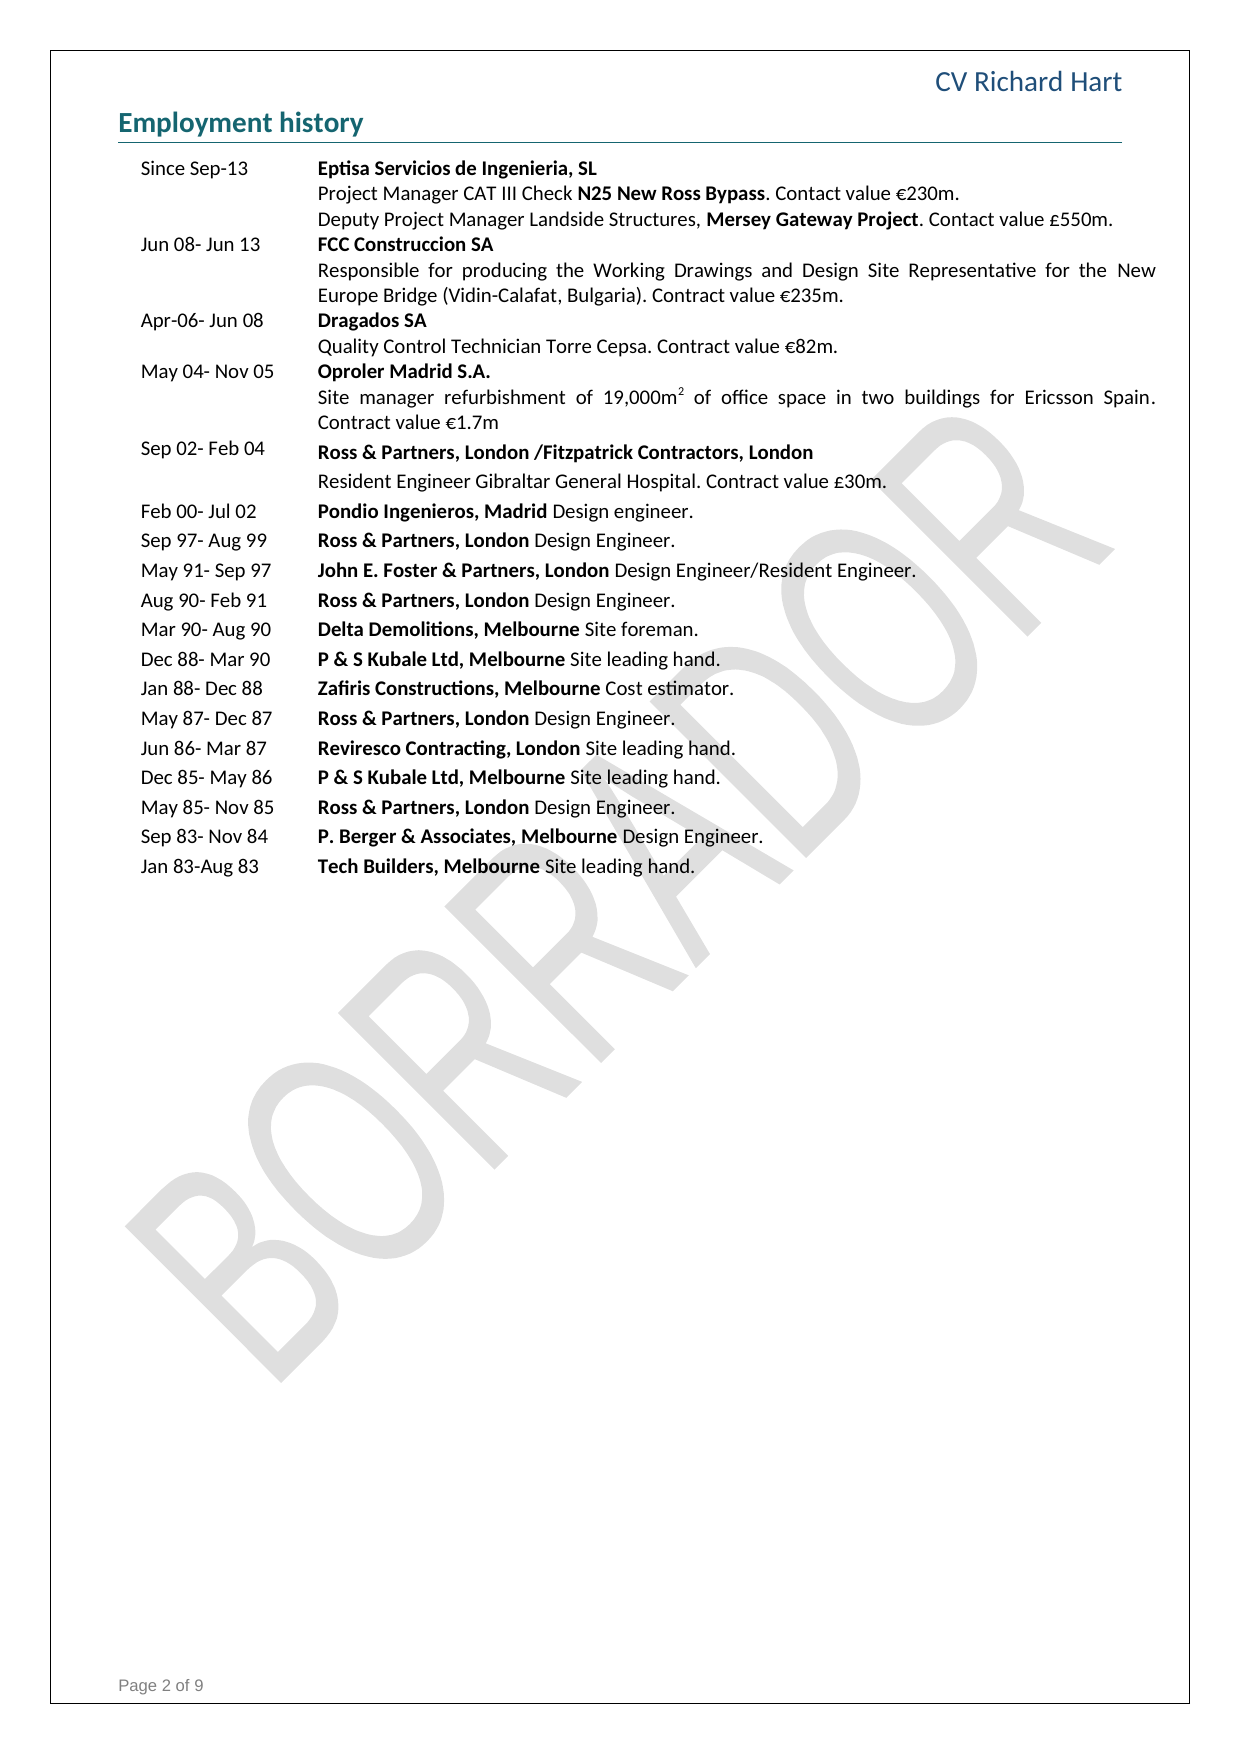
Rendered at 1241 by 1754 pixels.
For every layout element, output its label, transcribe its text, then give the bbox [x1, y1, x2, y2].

table_cell John E. Foster & Partners, London Design Engineer/Resident Engineer. [306, 553, 1167, 583]
table_cell Ross & Partners, London Design Engineer. [306, 701, 1167, 731]
table_cell Dragados SA Quality Control Technician Torre Cepsa. Contract value €82m. Oproler Madrid S.A. Site manager refurbishment of 19,000m2 of office space in two buildings for Ericsson Spain. Contract value €1.7m [306, 308, 1167, 435]
table_cell Jan 83-Aug 83 [129, 849, 306, 878]
table_header Eptisa Servicios de Ingenieria, SL Project Manager CAT III Check N25 New Ross Bypass. Contact value €230m. Deputy Project Manager Landside Structures, Mersey Gateway Project. Contact value £550m. [306, 155, 1167, 231]
table_cell Jun 08- Jun 13 [129, 231, 306, 308]
table_cell Dec 88- Mar 90 [129, 642, 306, 671]
table_cell Ross & Partners, London /Fitzpatrick Contractors, London Resident Engineer Gibraltar General Hospital. Contract value £30m. [306, 435, 1167, 494]
table_cell Mar 90- Aug 90 [129, 612, 306, 642]
table_cell Ross & Partners, London Design Engineer. [306, 583, 1167, 612]
table_cell May 91- Sep 97 [129, 553, 306, 583]
table_cell Reviresco Contracting, London Site leading hand. [306, 731, 1167, 760]
table_cell May 87- Dec 87 [129, 701, 306, 731]
table_cell P & S Kubale Ltd, Melbourne Site leading hand. [306, 642, 1167, 671]
table_cell FCC Construccion SA Responsible for producing the Working Drawings and Design Site Representative for the New Europe Bridge (Vidin-Calafat, Bulgaria). Contract value €235m. [306, 231, 1167, 308]
table_cell Tech Builders, Melbourne Site leading hand. [306, 849, 1167, 878]
table_cell Jun 86- Mar 87 [129, 731, 306, 760]
table_cell P & S Kubale Ltd, Melbourne Site leading hand. [306, 760, 1167, 790]
table_cell Sep 83- Nov 84 [129, 819, 306, 849]
subtitle Employment history [118, 104, 1122, 142]
table_cell Ross & Partners, London Design Engineer. [306, 524, 1167, 553]
table_cell Jan 88- Dec 88 [129, 671, 306, 701]
table_cell Pondio Ingenieros, Madrid Design engineer. [306, 494, 1167, 523]
table_cell Dec 85- May 86 [129, 760, 306, 790]
table_cell Feb 00- Jul 02 [129, 494, 306, 523]
table_header Since Sep-13 [129, 155, 306, 231]
table_cell May 85- Nov 85 [129, 790, 306, 819]
table_cell Ross & Partners, London Design Engineer. [306, 790, 1167, 819]
table_cell Sep 02- Feb 04 [129, 435, 306, 494]
table_cell Aug 90- Feb 91 [129, 583, 306, 612]
table_cell Sep 97- Aug 99 [129, 524, 306, 553]
table_cell P. Berger & Associates, Melbourne Design Engineer. [306, 819, 1167, 849]
table_cell Apr-06- Jun 08 May 04- Nov 05 [129, 308, 306, 435]
table_cell Zafiris Constructions, Melbourne Cost estimator. [306, 671, 1167, 701]
table_cell Delta Demolitions, Melbourne Site foreman. [306, 612, 1167, 642]
